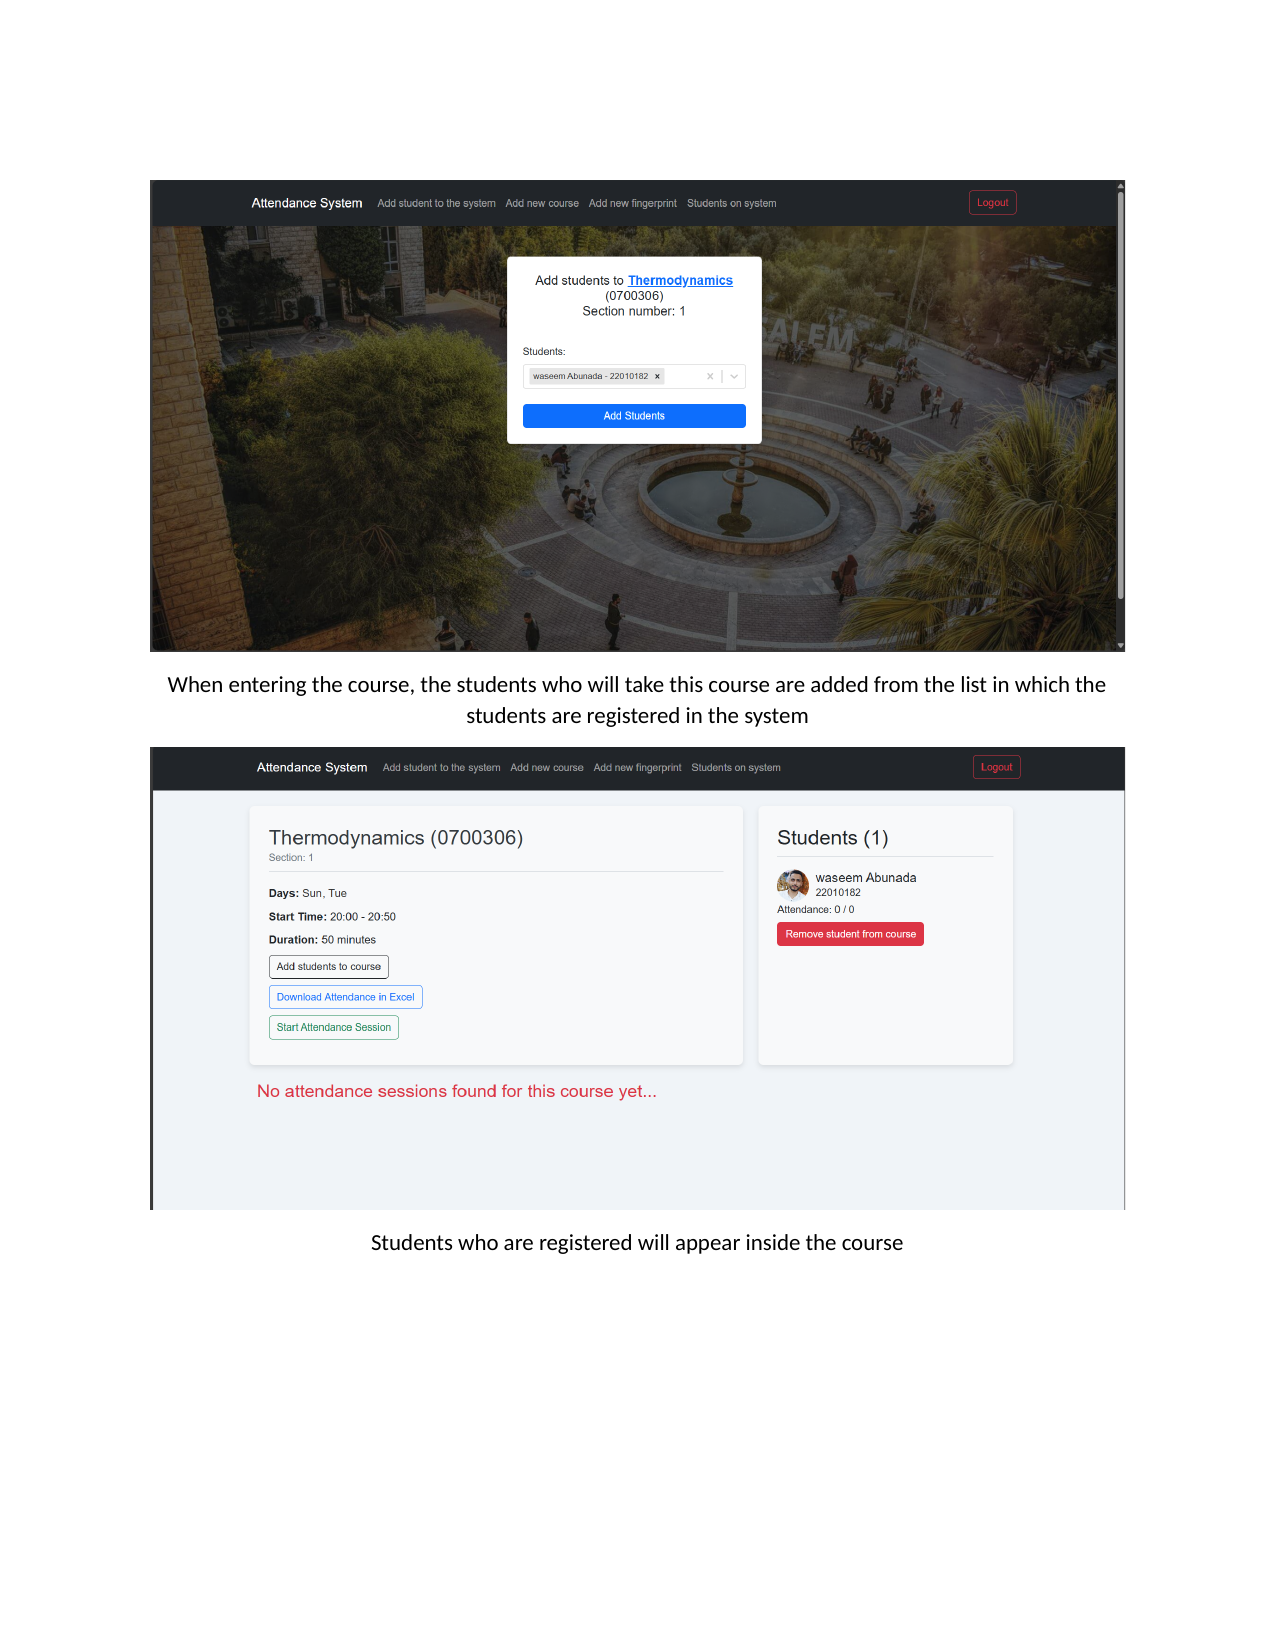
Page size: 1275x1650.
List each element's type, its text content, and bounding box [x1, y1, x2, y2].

picture [150, 747, 1125, 1210]
text Students who are registered will appear inside the course [150, 1228, 1125, 1256]
picture [150, 180, 1125, 652]
text When entering the course, the students who will take this course are added from the list in which the students are registered in the system [150, 671, 1125, 729]
